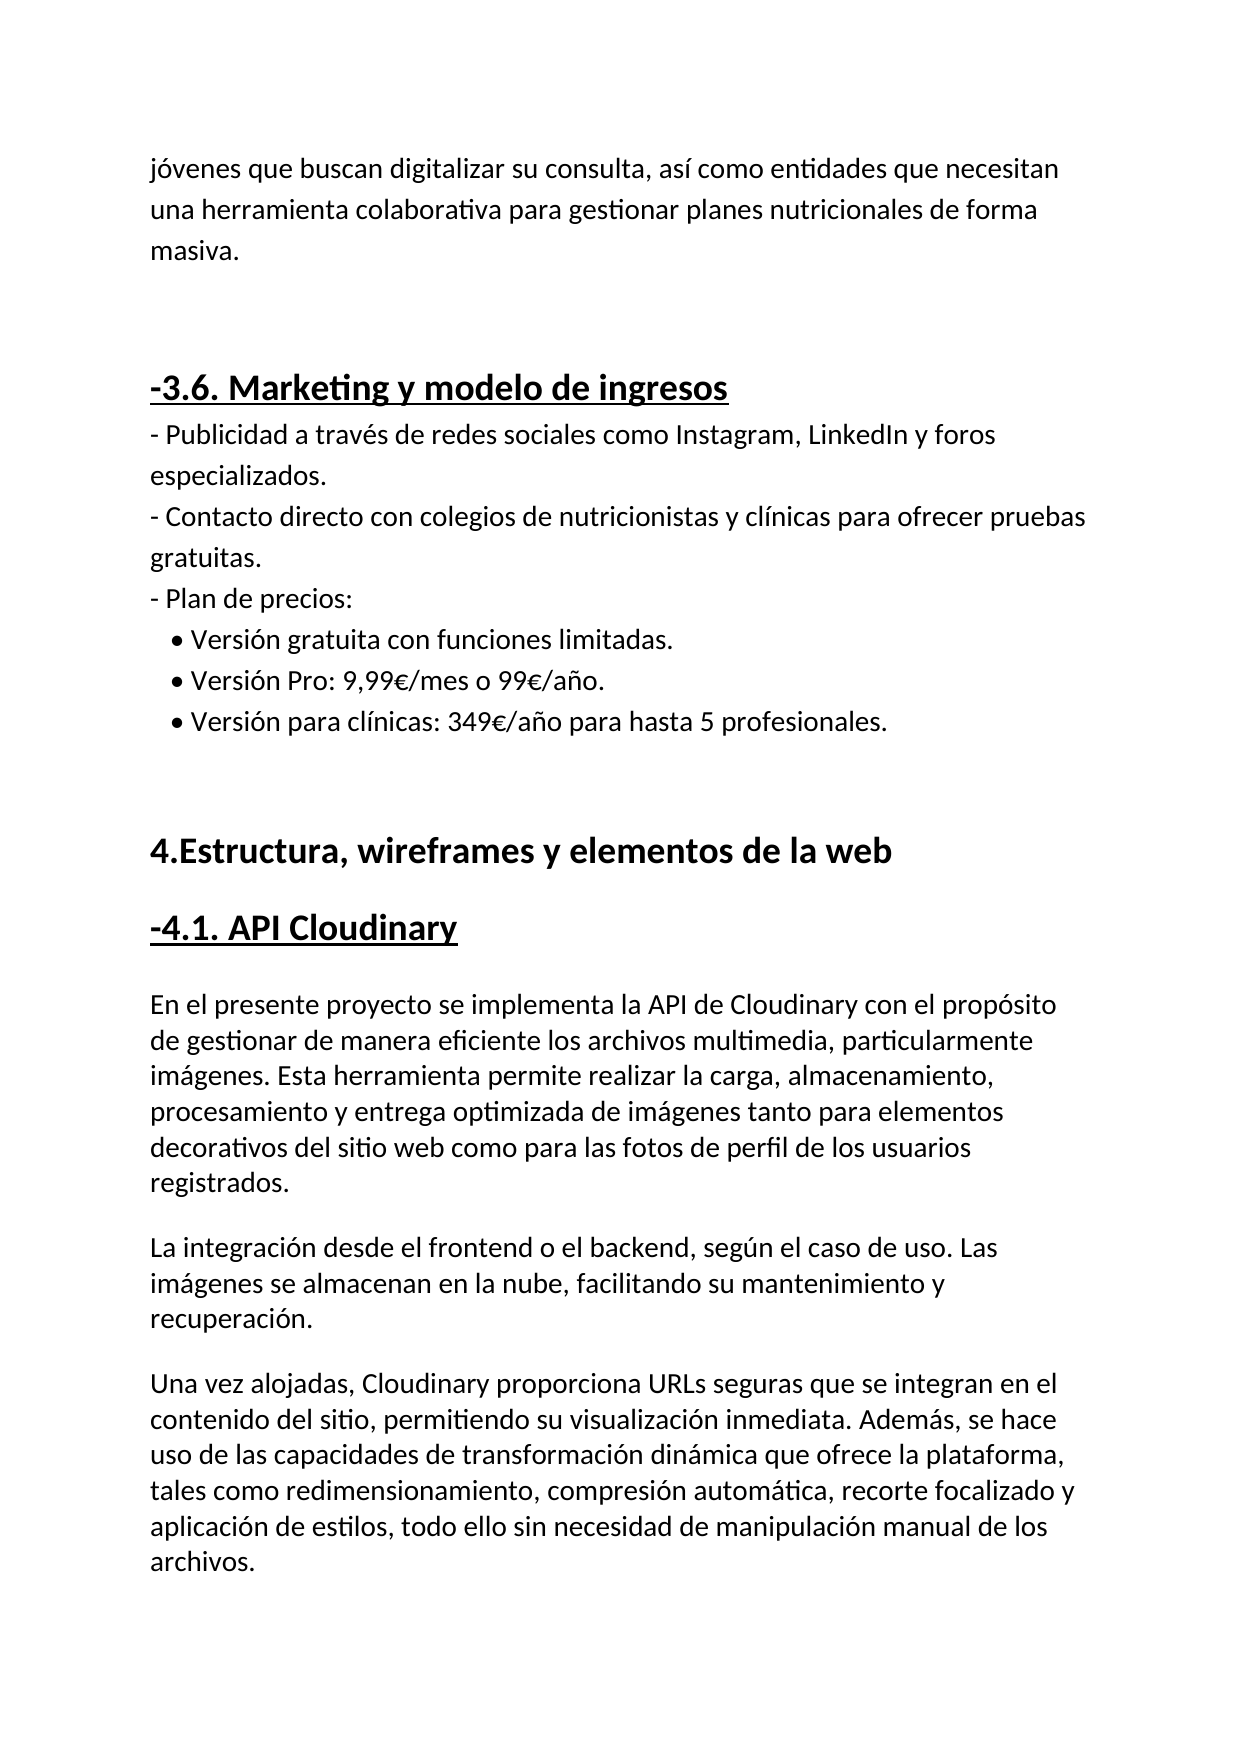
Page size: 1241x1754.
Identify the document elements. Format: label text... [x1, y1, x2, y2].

text - Publicidad a través de redes sociales como Instagram, LinkedIn y foros especializados. - Contacto directo con colegios de nutricionistas y clínicas para ofrecer pruebas gratuitas. - Plan de precios: • Versión gratuita con funciones limitadas. • Versión Pro: 9,99€/mes o 99€/año. • Versión para clínicas: 349€/año para hasta 5 profesionales. [150, 416, 1090, 739]
text -4.1. API Cloudinary [150, 904, 1090, 950]
text -3.6. Marketing y modelo de ingresos [150, 364, 1090, 409]
text Una vez alojadas, Cloudinary proporciona URLs seguras que se integran en el contenido del sitio, permitiendo su visualización inmediata. Además, se hace uso de las capacidades de transformación dinámica que ofrece la plataforma, tales como redimensionamiento, compresión automática, recorte focalizado y aplicación de estilos, todo ello sin necesidad de manipulación manual de los archivos. [150, 1365, 1090, 1579]
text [150, 150, 1090, 267]
text La integración desde el frontend o el backend, según el caso de uso. Las imágenes se almacenan en la nube, facilitando su mantenimiento y recuperación. [150, 1229, 1090, 1336]
text 4.Estructura, wireframes y elementos de la web [150, 827, 1090, 872]
text En el presente proyecto se implementa la API de Cloudinary con el propósito de gestionar de manera eficiente los archivos multimedia, particularmente imágenes. Esta herramienta permite realizar la carga, almacenamiento, procesamiento y entrega optimizada de imágenes tanto para elementos decorativos del sitio web como para las fotos de perfil de los usuarios registrados. [150, 986, 1090, 1200]
